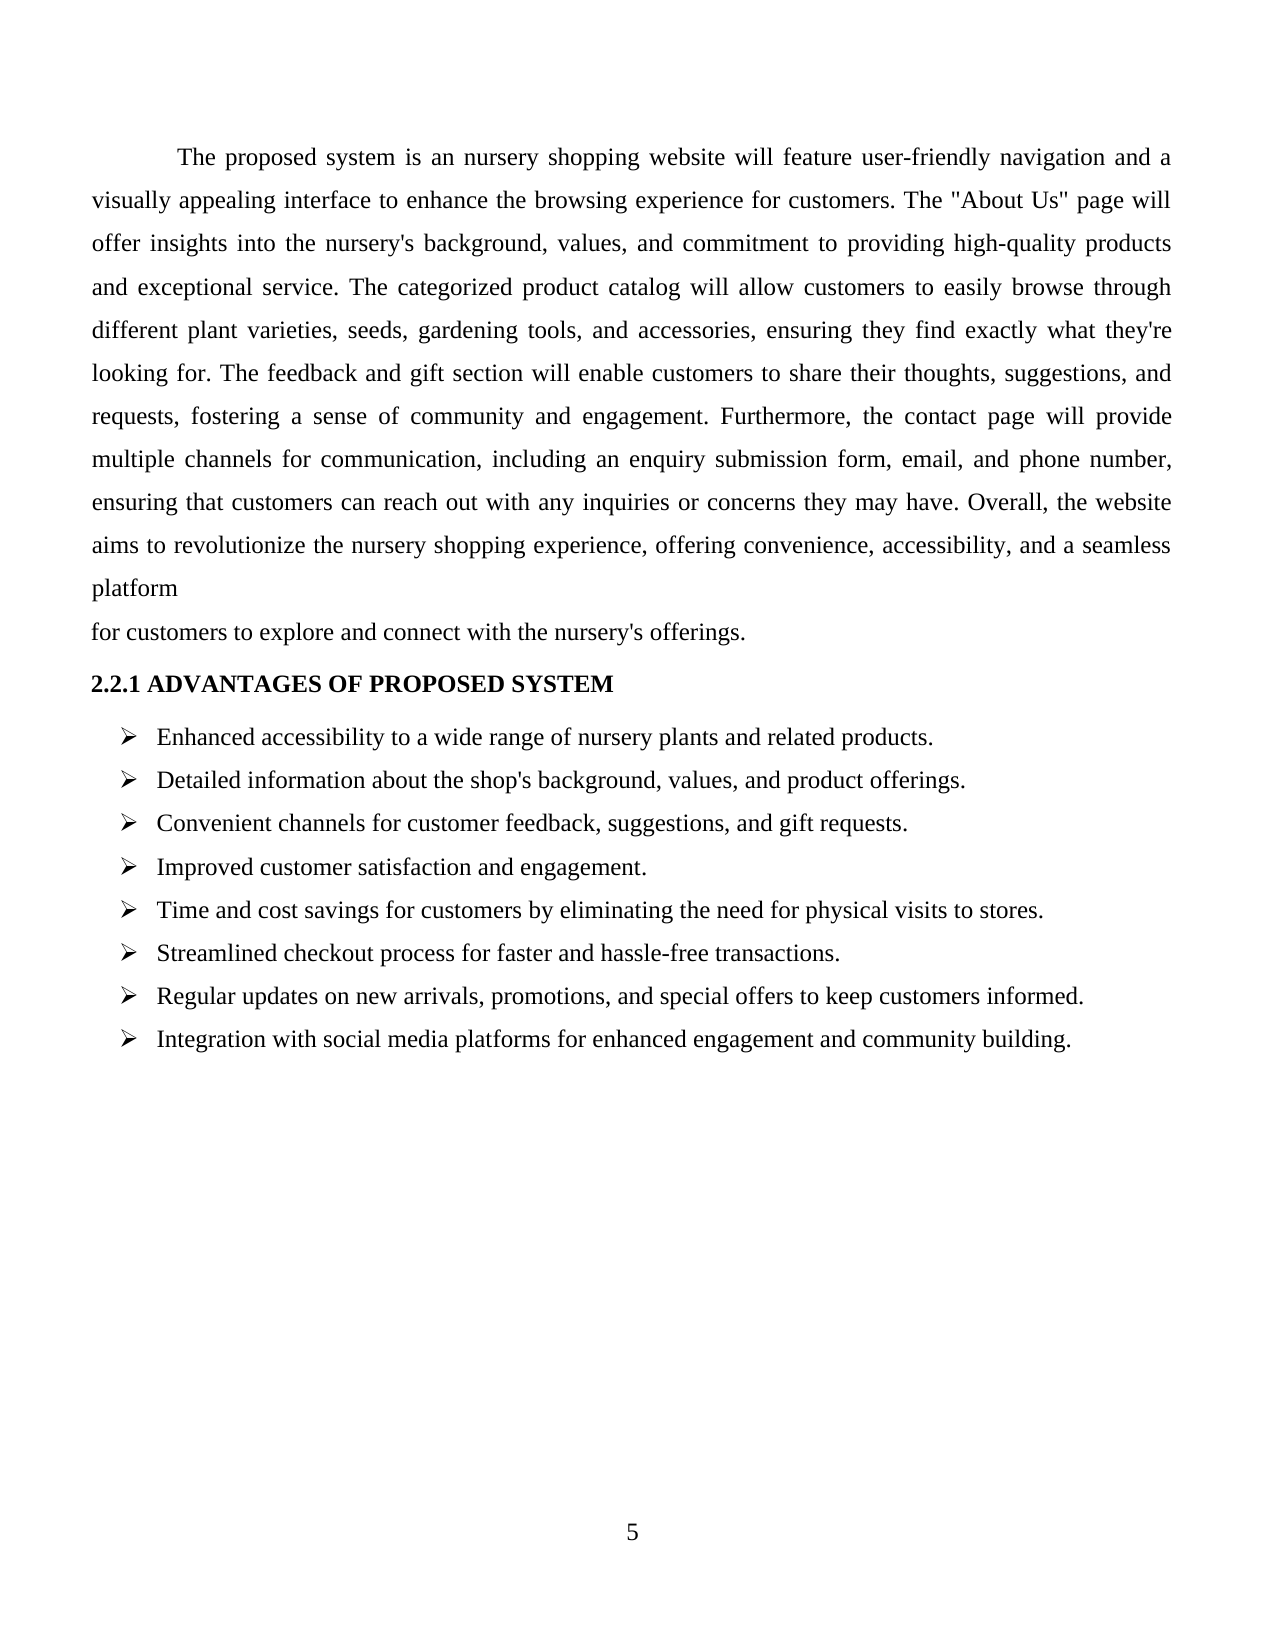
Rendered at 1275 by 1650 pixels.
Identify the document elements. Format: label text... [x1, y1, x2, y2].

list Convenient channels for customer feedback, suggestions, and gift requests. [119, 808, 1173, 837]
list Detailed information about the shop's background, values, and product offerings. [119, 765, 1173, 794]
list Integration with social media platforms for enhanced engagement and community building. [119, 1024, 1173, 1053]
subtitle for customers to explore and connect with the nursery's offerings. [91, 617, 1173, 645]
list Time and cost savings for customers by eliminating the need for physical visits to stores. [119, 895, 1173, 923]
list Regular updates on new arrivals, promotions, and special offers to keep customers informed. [119, 981, 1173, 1010]
subtitle 2.2.1 ADVANTAGES OF PROPOSED SYSTEM [91, 669, 1173, 698]
list Streamlined checkout process for faster and hassle-free transactions. [119, 938, 1173, 967]
list Improved customer satisfaction and engagement. [119, 852, 1173, 880]
list Enhanced accessibility to a wide range of nursery plants and related products. [119, 722, 1173, 751]
subtitle The proposed system is an nursery shopping website will feature user-friendly navigation and a visually appealing interface to enhance the browsing experience for customers. The "About Us" page will offer insights into the nursery's background, values, and commitment to providing high-quality products and exceptional service. The categorized product catalog will allow customers to easily browse through different plant varieties, seeds, gardening tools, and accessories, ensuring they find exactly what they're looking for. The feedback and gift section will enable customers to share their thoughts, suggestions, and requests, fostering a sense of community and engagement. Furthermore, the contact page will provide multiple channels for communication, including an enquiry submission form, email, and phone number, ensuring that customers can reach out with any inquiries or concerns they may have. Overall, the website aims to revolutionize the nursery shopping experience, offering convenience, accessibility, and a seamless platform [92, 142, 1173, 602]
